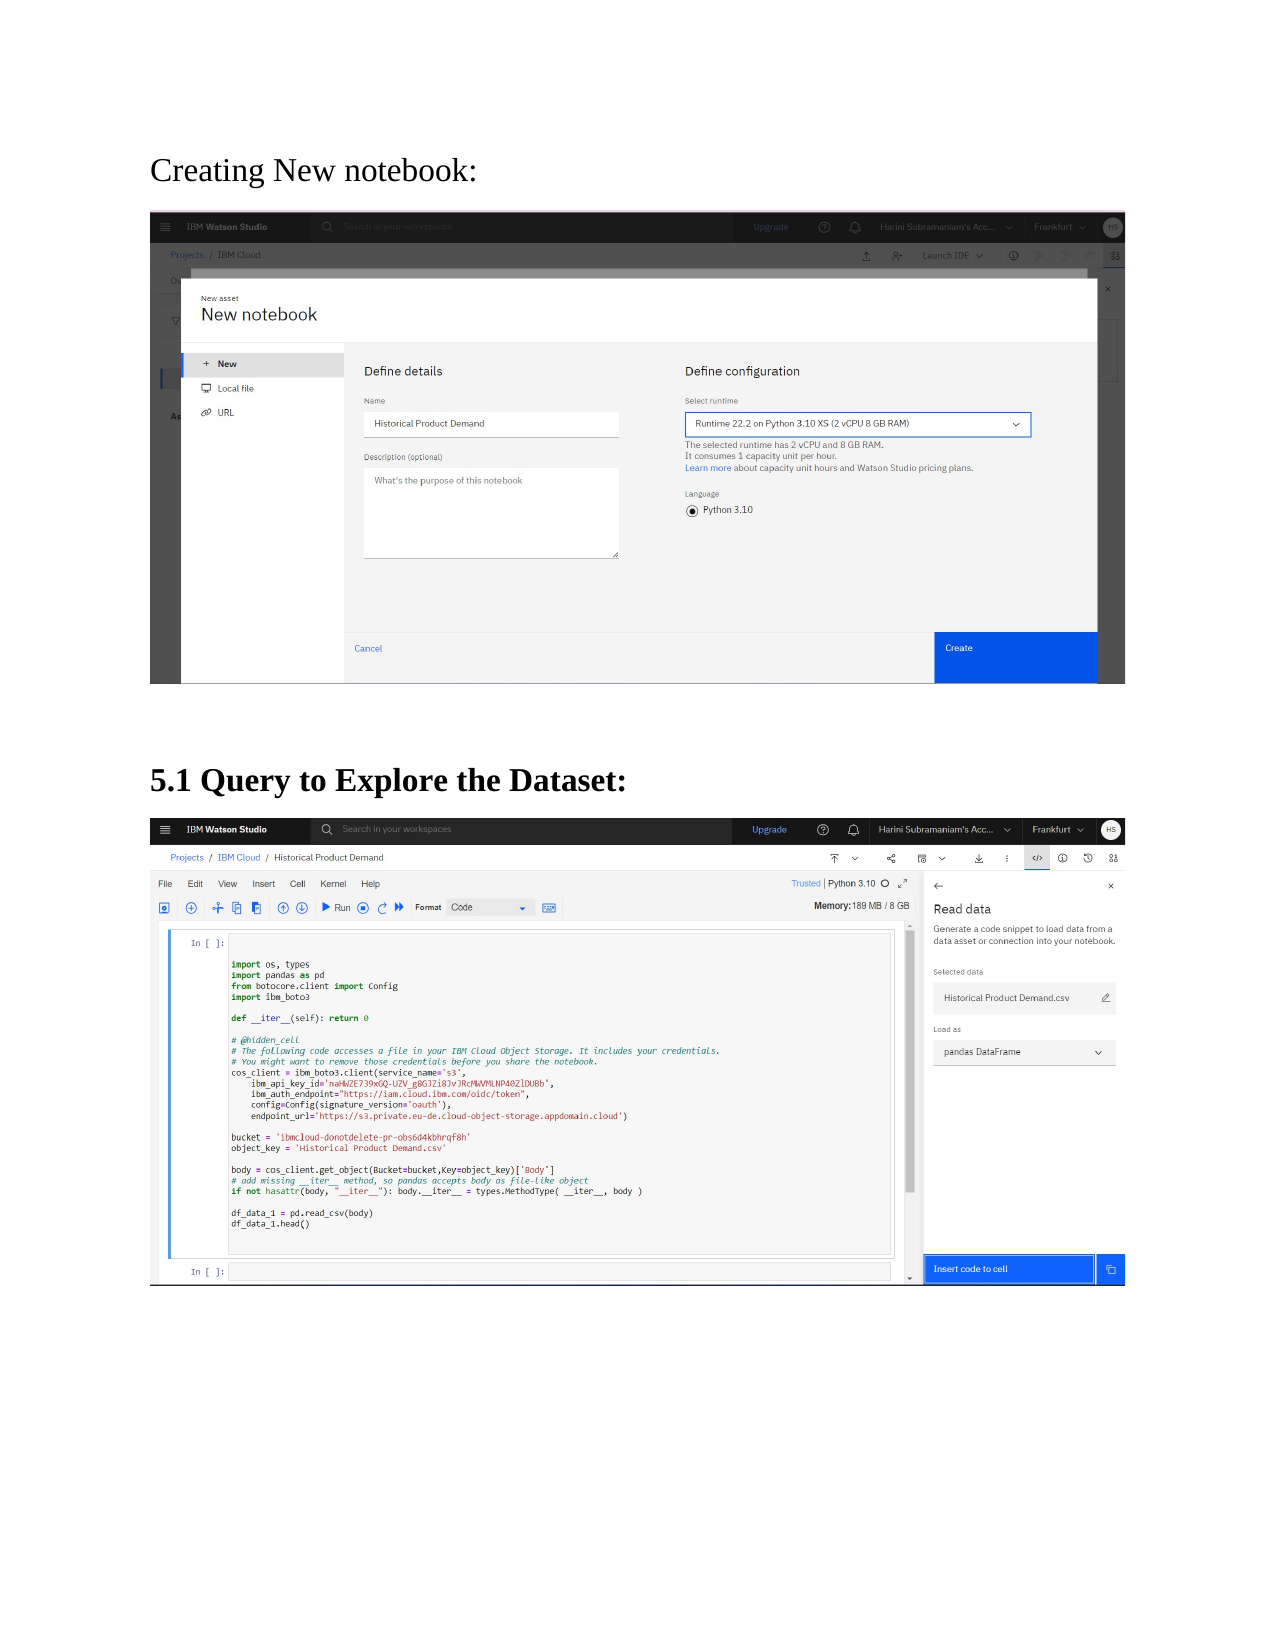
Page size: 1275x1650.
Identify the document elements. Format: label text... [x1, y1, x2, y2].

text Creating New notebook: [150, 150, 1125, 188]
picture [150, 210, 1125, 684]
picture [150, 818, 1125, 1286]
text 5.1 Query to Explore the Dataset: [150, 760, 1125, 799]
